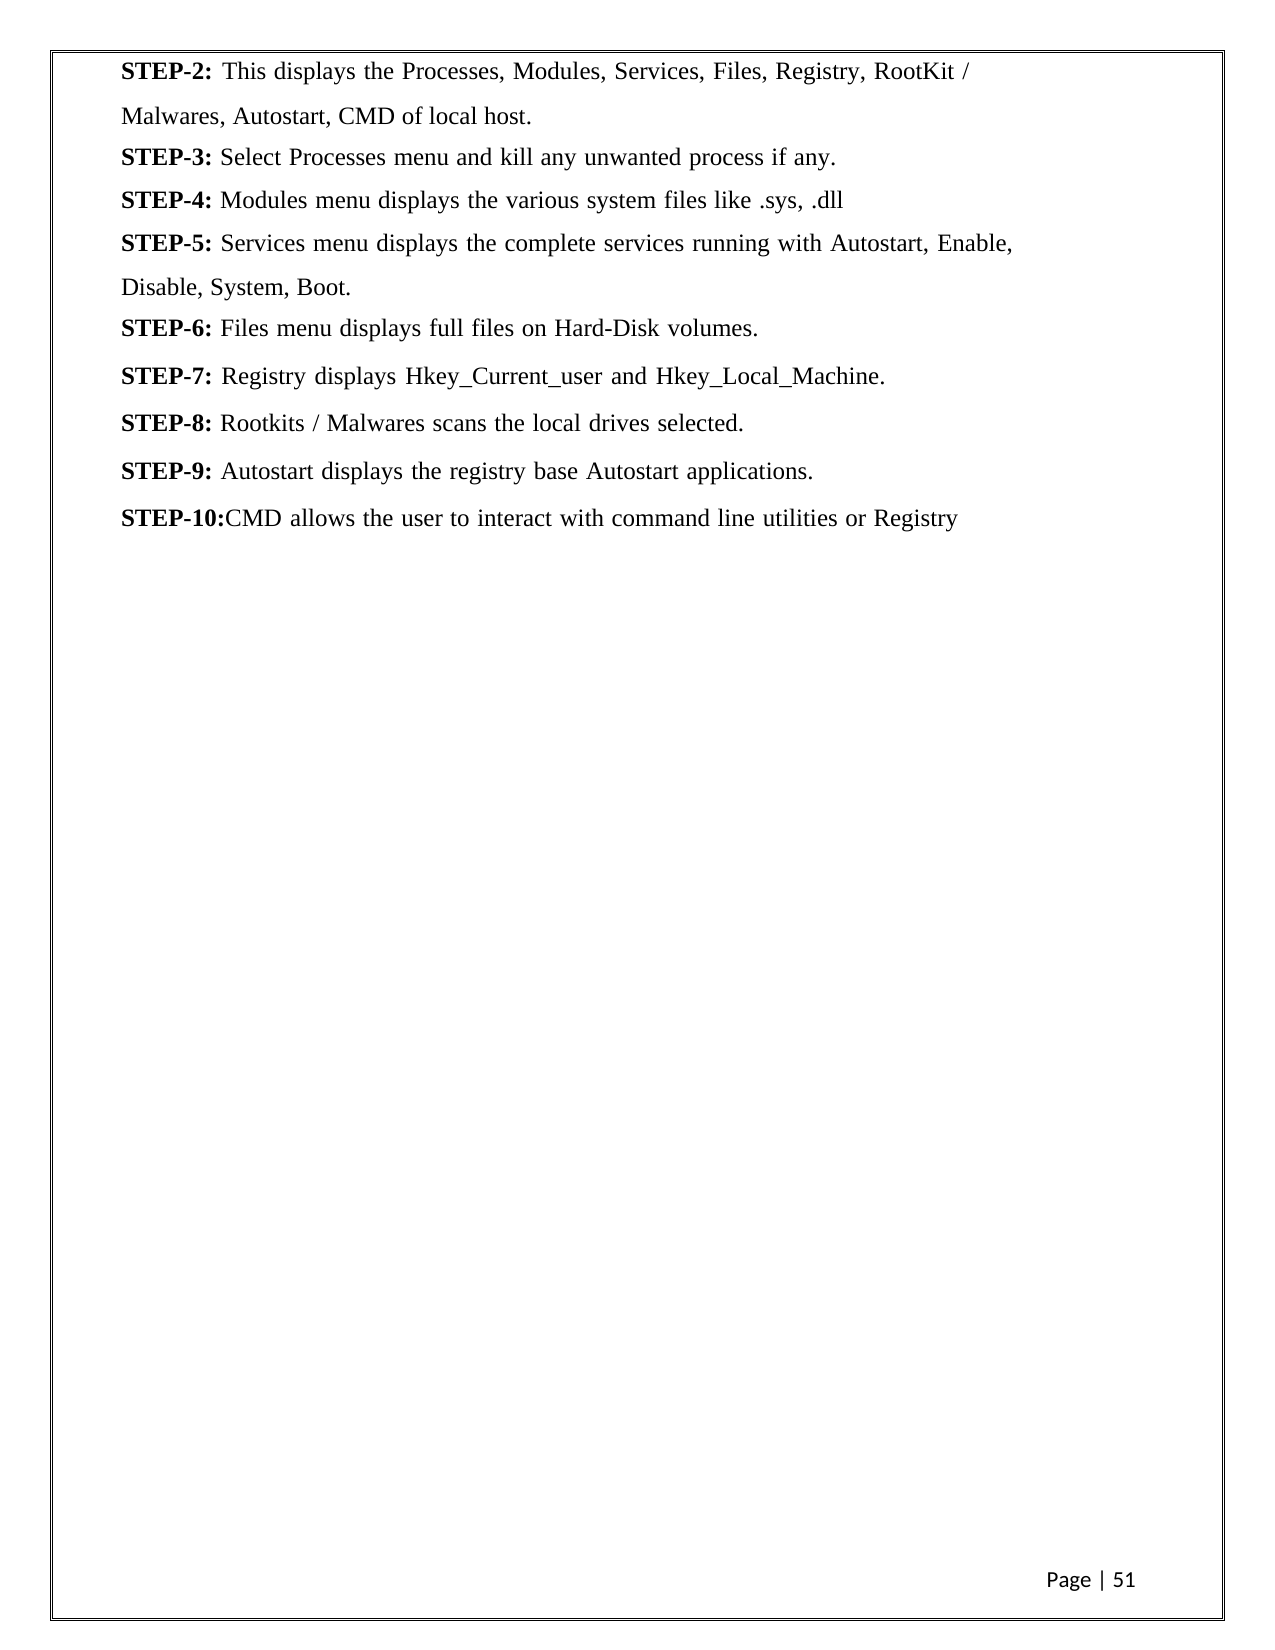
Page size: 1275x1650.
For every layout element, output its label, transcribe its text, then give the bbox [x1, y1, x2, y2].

text STEP-8: Rootkits / Malwares scans the local drives selected. [121, 408, 1135, 437]
text STEP-5: Services menu displays the complete services running with Autostart, Enable, Disable, System, Boot. [121, 228, 1056, 301]
text STEP-6: Files menu displays full files on Hard-Disk volumes. [121, 316, 1135, 342]
text STEP-10:CMD allows the user to interact with command line utilities or Registry [121, 503, 1135, 532]
text STEP-7: Registry displays Hkey_Current_user and Hkey_Local_Machine. [121, 361, 1135, 389]
text STEP-3: Select Processes menu and kill any unwanted process if any. [121, 145, 1135, 171]
text STEP-4: Modules menu displays the various system files like .sys, .dll [121, 185, 1135, 214]
text STEP-9: Autostart displays the registry base Autostart applications. [121, 456, 1135, 485]
text STEP-2: This displays the Processes, Modules, Services, Files, Registry, RootKit / Malwares, Autostart, CMD of local host. [121, 56, 1056, 129]
